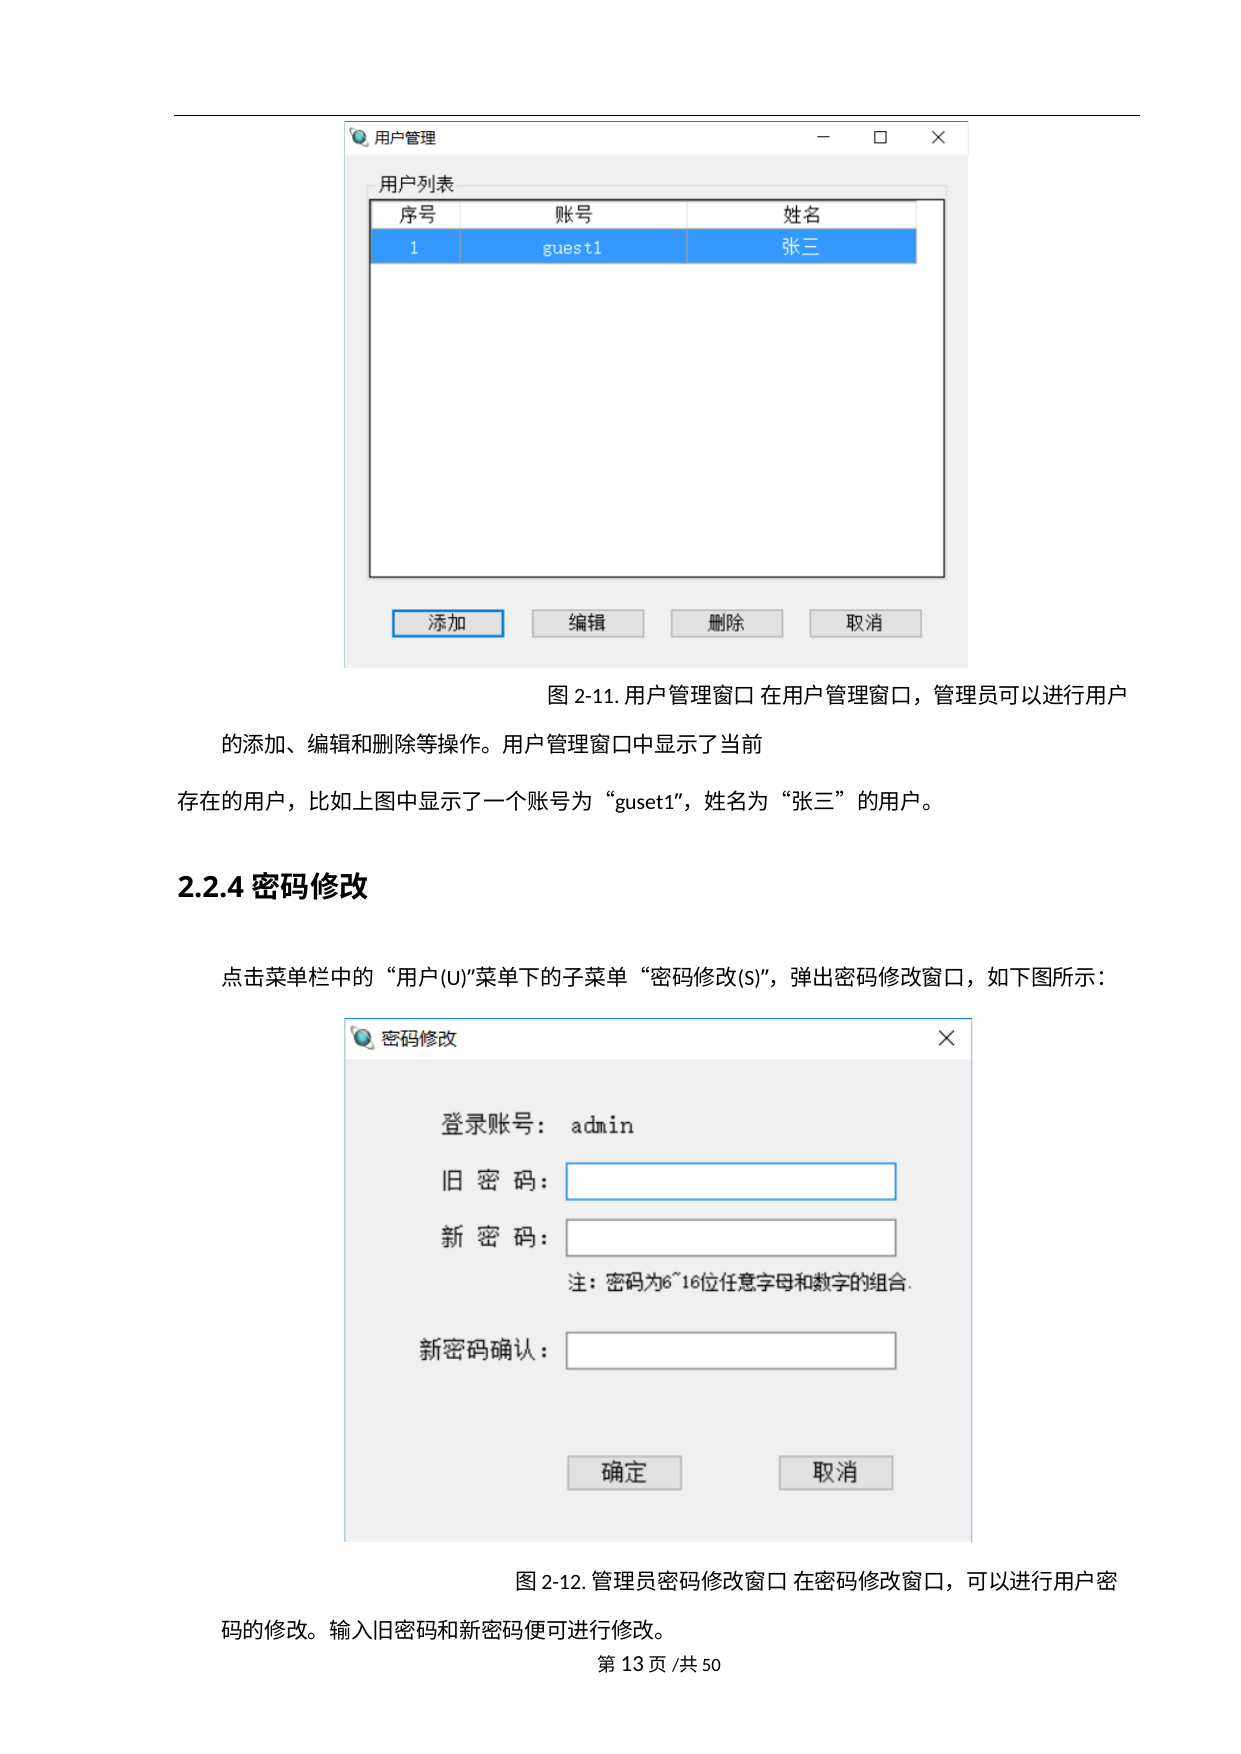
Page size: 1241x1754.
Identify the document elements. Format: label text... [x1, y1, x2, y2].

subtitle 2.2.4 密码修改 [177, 864, 1137, 906]
text 点击菜单栏中的“用户(U)”菜单下的子菜单“密码修改(S)”，弹出密码修改窗口，如下图所示： [221, 960, 1153, 992]
picture [344, 121, 969, 668]
text 图2-12. 管理员密码修改窗口 在密码修改窗口，可以进行用户密码的修改。输入旧密码和新密码便可进行修改。 [221, 1564, 1137, 1644]
text 存在的用户，比如上图中显示了一个账号为“guset1”，姓名为“张三”的用户。 [177, 784, 1137, 816]
picture [344, 1018, 973, 1542]
text 图2-11. 用户管理窗口 在用户管理窗口，管理员可以进行用户的添加、编辑和删除等操作。用户管理窗口中显示了当前 [221, 678, 1137, 759]
